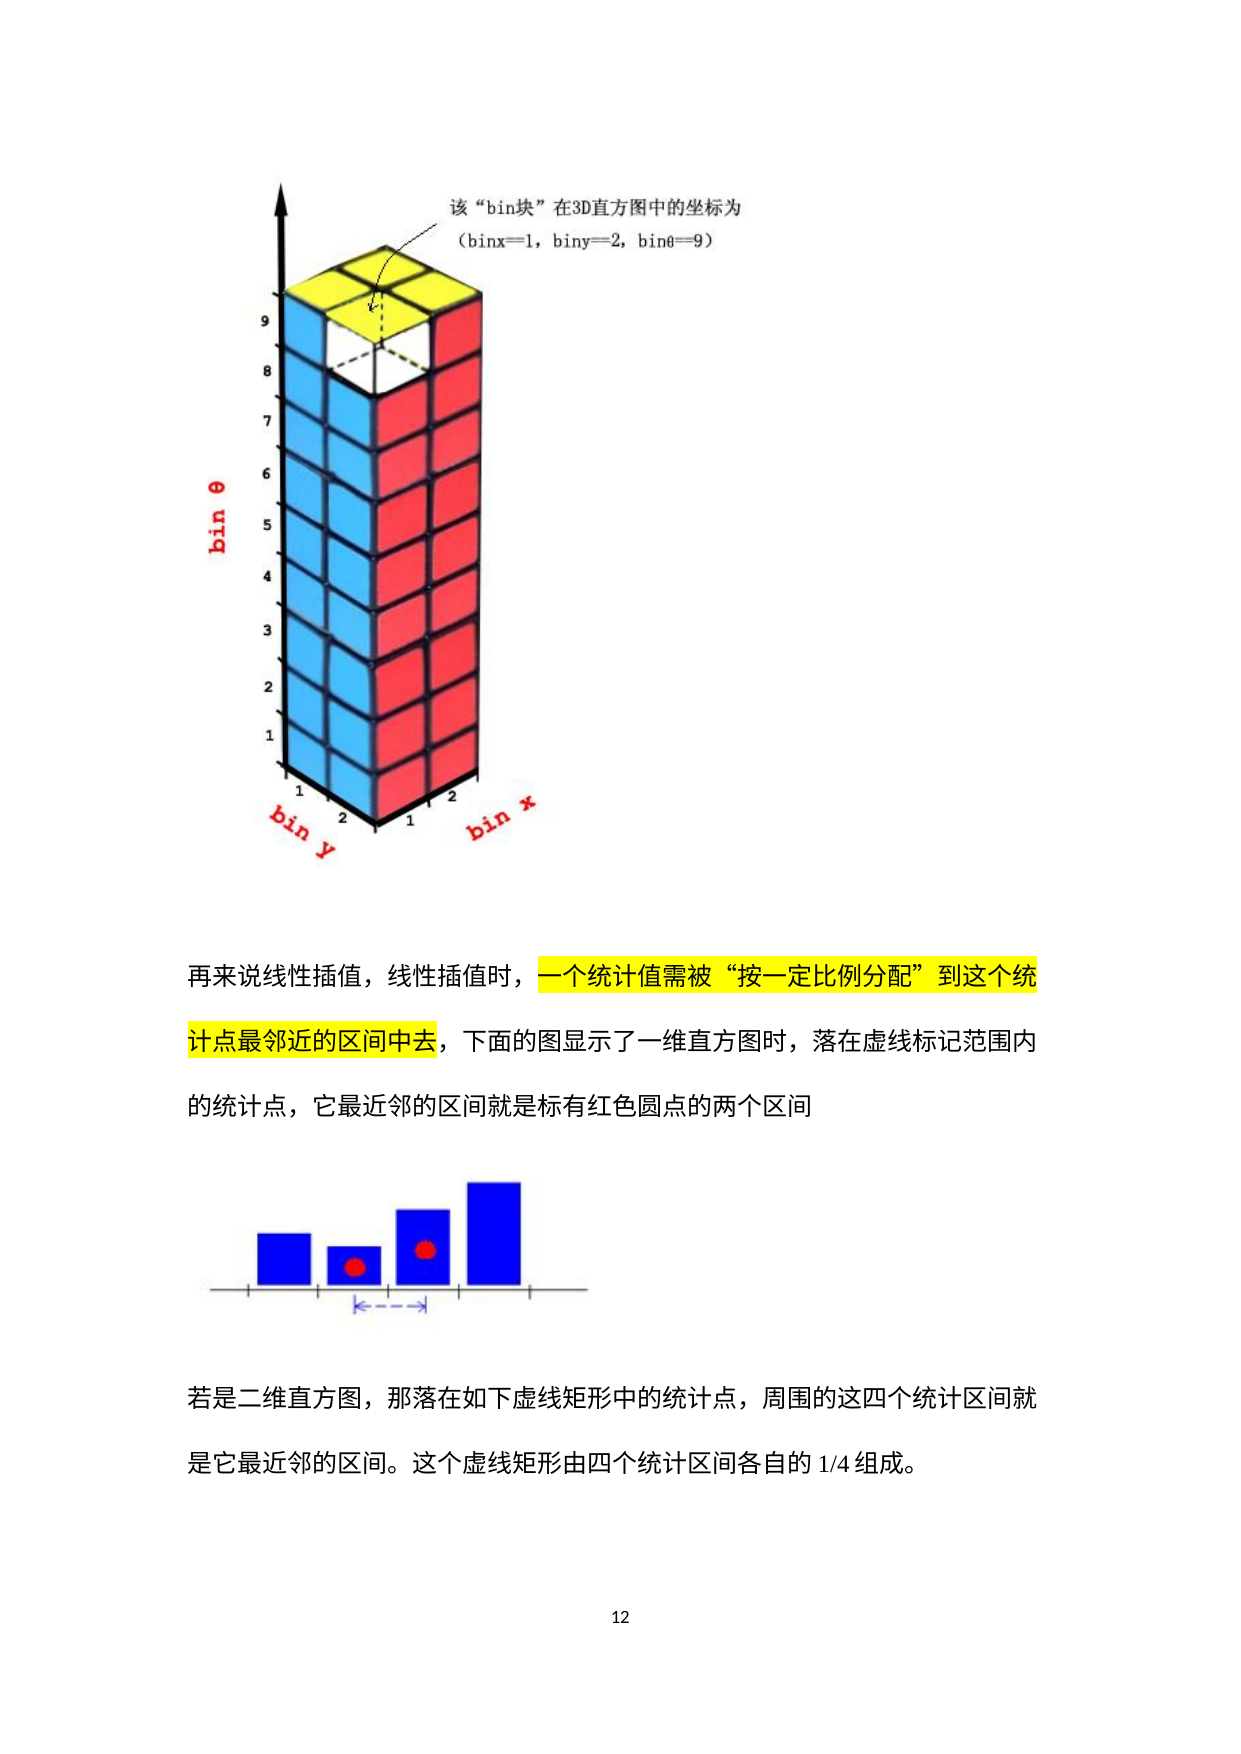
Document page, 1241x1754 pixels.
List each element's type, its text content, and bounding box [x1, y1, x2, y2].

text 再来说线性插值，线性插值时，一个统计值需被“按一定比例分配”到这个统计点最邻近的区间中去，下面的图显示了一维直方图时，落在虚线标记范围内的统计点，它最近邻的区间就是标有红色圆点的两个区间 [187, 942, 1053, 1137]
picture [187, 175, 768, 896]
picture [187, 1153, 600, 1349]
text 若是二维直方图，那落在如下虚线矩形中的统计点，周围的这四个统计区间就是它最近邻的区间。这个虚线矩形由四个统计区间各自的1/4组成。 [187, 1364, 1053, 1494]
